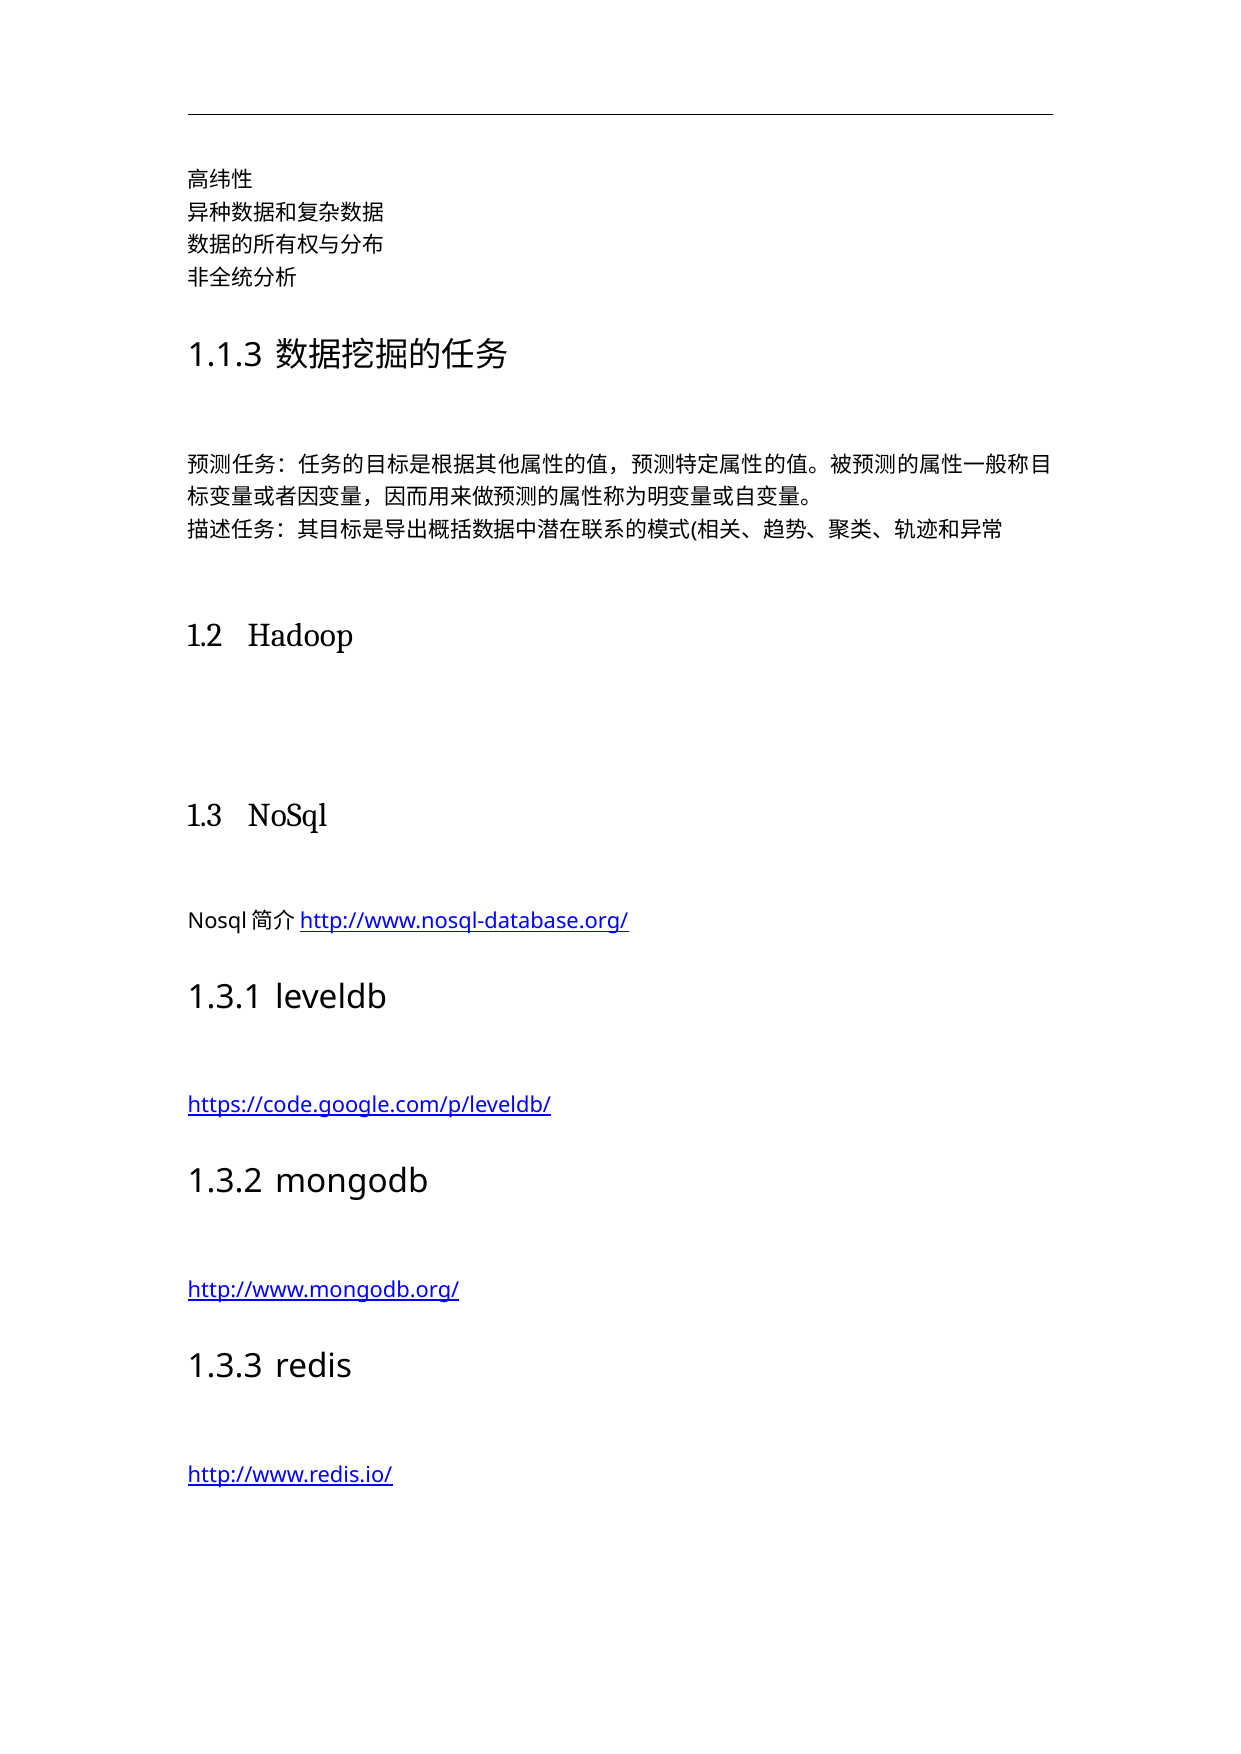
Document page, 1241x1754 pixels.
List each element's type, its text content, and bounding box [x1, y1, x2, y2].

subtitle 数据挖掘的任务 [187, 319, 1053, 384]
subtitle mongodb [187, 1147, 1053, 1212]
text 预测任务：任务的目标是根据其他属性的值，预测特定属性的值。被预测的属性一般称目标变量或者因变量，因而用来做预测的属性称为明变量或自变量。 [187, 446, 1053, 511]
text Nosql简介http://www.nosql-database.org/ [187, 903, 1053, 936]
subtitle Hadoop [187, 603, 1053, 668]
subtitle leveldb [187, 963, 1053, 1028]
text http://www.mongodb.org/ [187, 1273, 1053, 1305]
text 数据的所有权与分布 [187, 227, 1053, 259]
text 异种数据和复杂数据 [187, 194, 1053, 227]
text 高纬性 [187, 162, 1053, 194]
text https://code.google.com/p/leveldb/ [187, 1088, 1053, 1120]
subtitle NoSql [187, 783, 1053, 848]
text http://www.redis.io/ [187, 1457, 1053, 1490]
text 描述任务：其目标是导出概括数据中潜在联系的模式(相关、趋势、聚类、轨迹和异常 [187, 511, 1053, 544]
text 非全统分析 [187, 259, 1053, 292]
subtitle redis [187, 1332, 1053, 1397]
